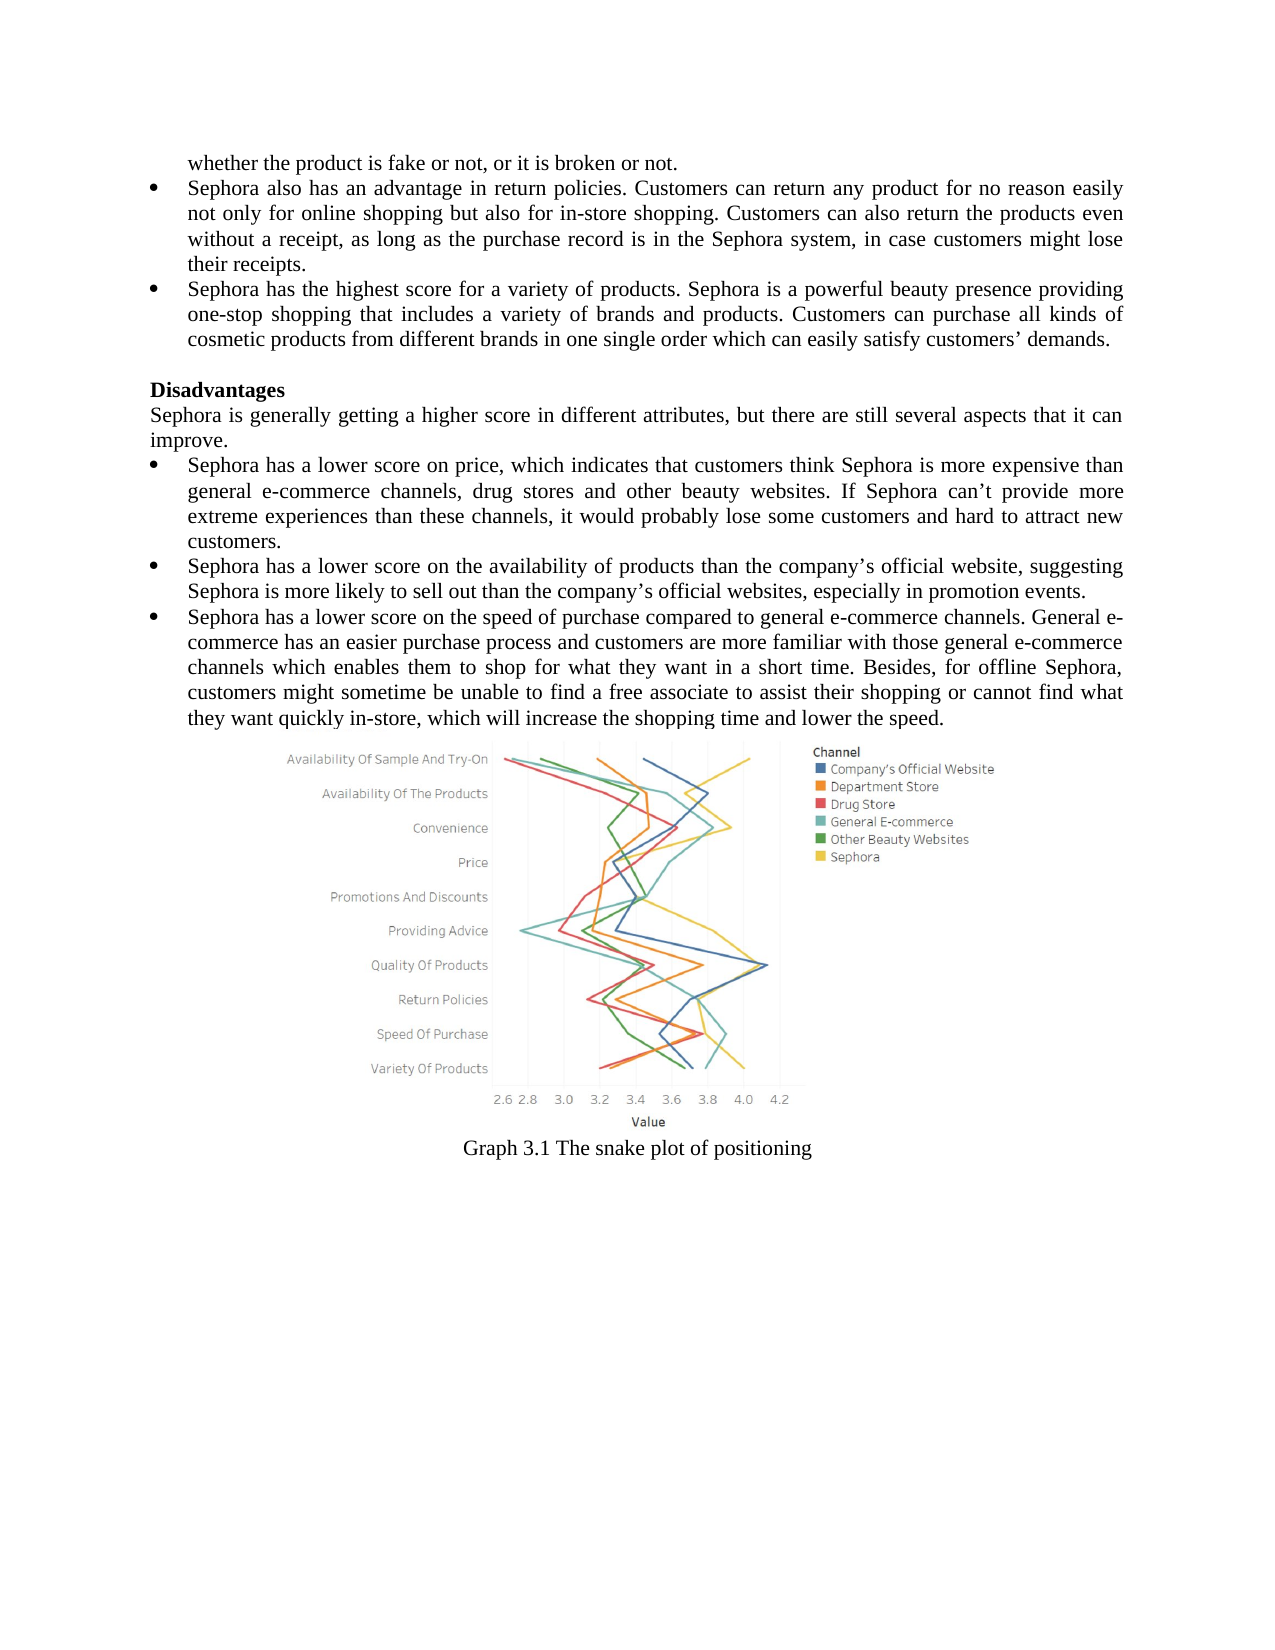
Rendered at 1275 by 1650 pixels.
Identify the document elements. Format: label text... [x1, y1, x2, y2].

list Sephora also has an advantage in return policies. Customers can return any product for no reason easily not only for online shopping but also for in-store shopping. Customers can also return the products even without a receipt, as long as the purchase record is in the Sephora system, in case customers might lose their receipts. [150, 175, 1125, 276]
list Sephora has a lower score on the speed of purchase compared to general e-commerce channels. General e-commerce has an easier purchase process and customers are more familiar with those general e-commerce channels which enables them to shop for what they want in a short time. Besides, for offline Sephora, customers might sometime be unable to find a free associate to assist their shopping or cannot find what they want quickly in-store, which will increase the shopping time and lower the speed. [150, 604, 1125, 730]
picture [277, 729, 998, 1135]
list Sephora has a lower score on the availability of products than the company’s official website, suggesting Sephora is more likely to sell out than the company’s official websites, especially in promotion events. [150, 553, 1125, 604]
list Sephora has a lower score on price, which indicates that customers think Sephora is more expensive than general e-commerce channels, drug stores and other beauty websites. If Sephora can’t provide more extreme experiences than these channels, it would probably lose some customers and hard to attract new customers. [150, 452, 1125, 553]
list Sephora has the highest score for a variety of products. Sephora is a powerful beauty presence providing one-stop shopping that includes a variety of brands and products. Customers can purchase all kinds of cosmetic products from different brands in one single order which can easily satisfy customers’ demands. [150, 276, 1125, 352]
text Sephora is generally getting a higher score in different attributes, but there are still several aspects that it can improve. [150, 402, 1125, 452]
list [150, 150, 1125, 175]
text Disadvantages [150, 377, 1125, 402]
text Graph 3.1 The snake plot of positioning [150, 1135, 1125, 1160]
